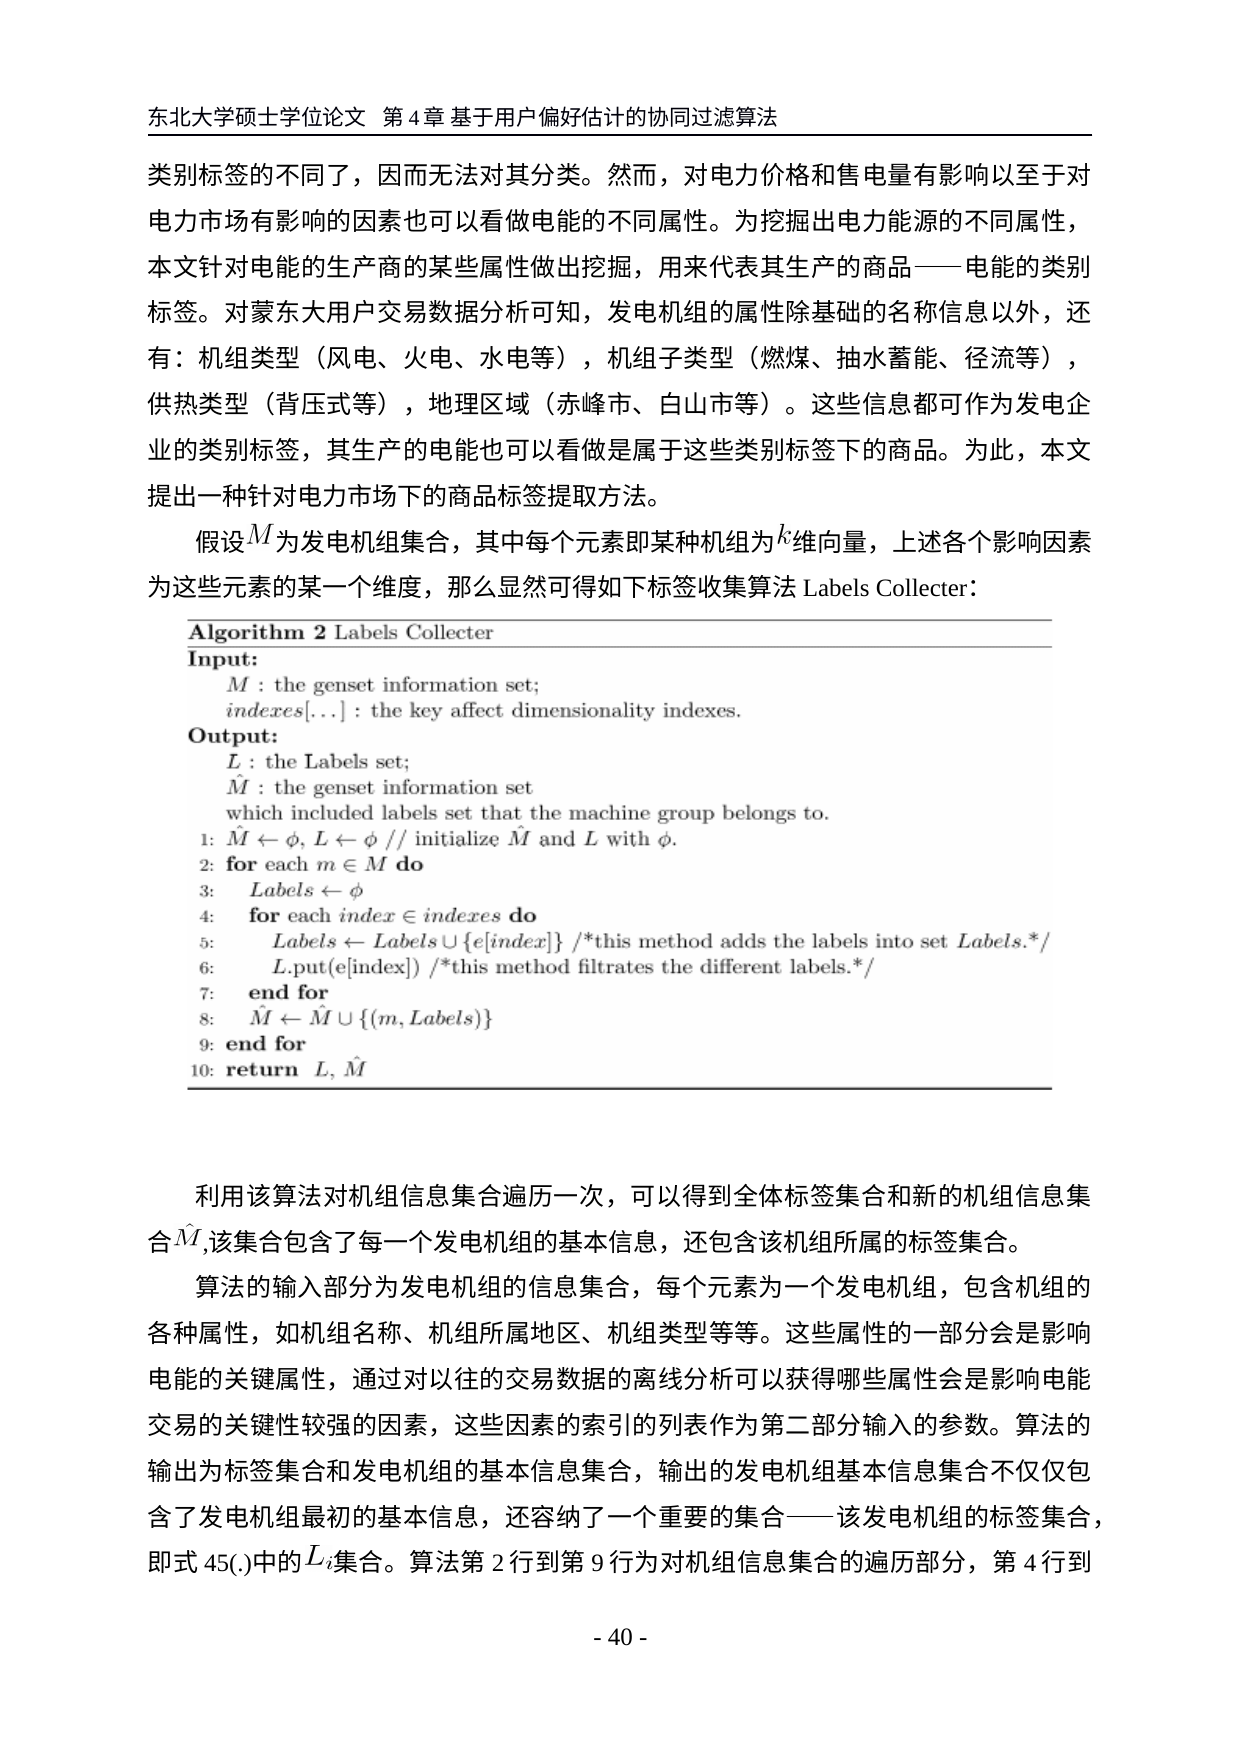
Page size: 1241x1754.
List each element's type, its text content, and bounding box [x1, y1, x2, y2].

text 利用该算法对机组信息集合遍历一次，可以得到全体标签集合和新的机组信息集合,该集合包含了每一个发电机组的基本信息，还包含该机组所属的标签集合。 [148, 1168, 1092, 1260]
text 假设为发电机组集合，其中每个元素即某种机组为维向量，上述各个影响因素为这些元素的某一个维度，那么显然可得如下标签收集算法Labels Collecter： [148, 514, 1092, 606]
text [148, 148, 1092, 514]
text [148, 1260, 1092, 1581]
